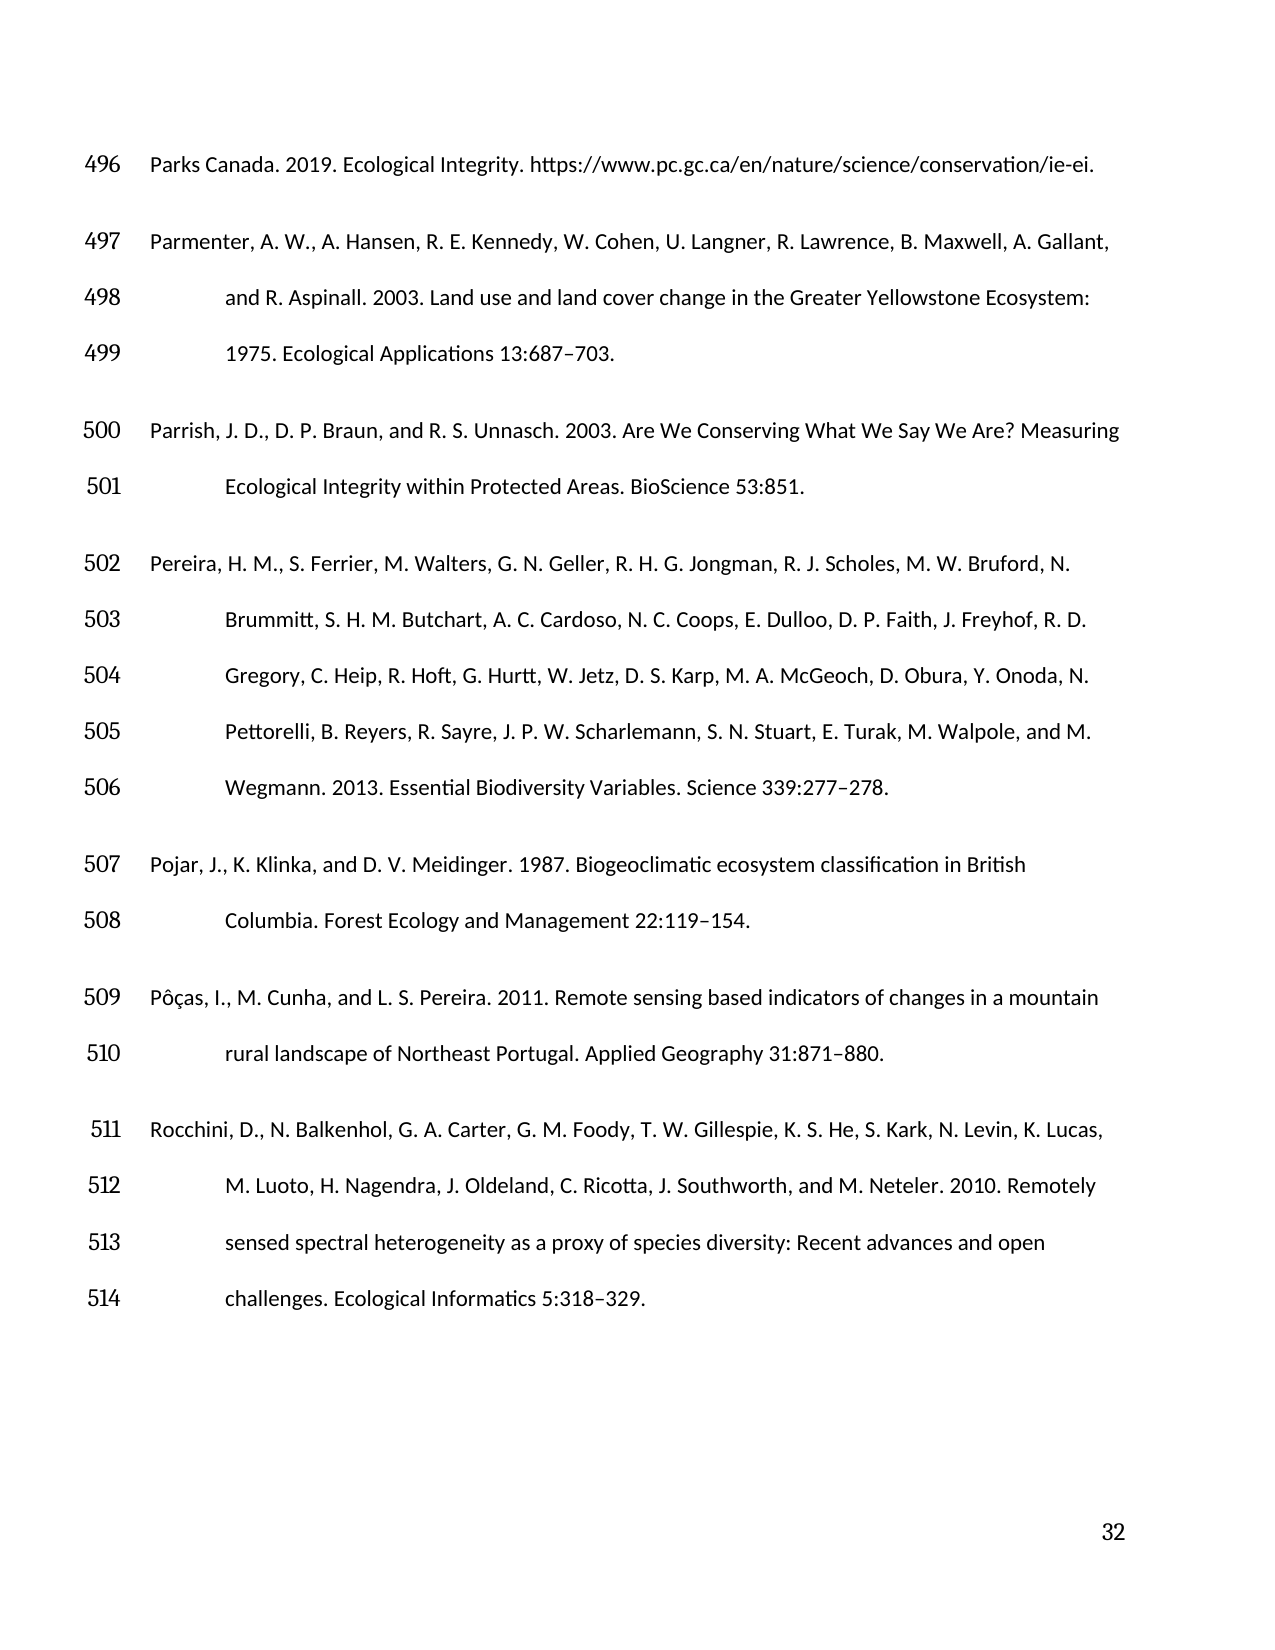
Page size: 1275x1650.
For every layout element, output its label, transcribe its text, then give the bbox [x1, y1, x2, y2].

text Parks Canada. 2019. Ecological Integrity. https://www.pc.gc.ca/en/nature/science/conservation/ie-ei. [150, 150, 1125, 178]
text Pojar, J., K. Klinka, and D. V. Meidinger. 1987. Biogeoclimatic ecosystem classification in British Columbia. Forest Ecology and Management 22:119–154. [150, 850, 1125, 934]
text Parrish, J. D., D. P. Braun, and R. S. Unnasch. 2003. Are We Conserving What We Say We Are? Measuring Ecological Integrity within Protected Areas. BioScience 53:851. [150, 416, 1125, 500]
text Pôças, I., M. Cunha, and L. S. Pereira. 2011. Remote sensing based indicators of changes in a mountain rural landscape of Northeast Portugal. Applied Geography 31:871–880. [150, 983, 1125, 1067]
text Parmenter, A. W., A. Hansen, R. E. Kennedy, W. Cohen, U. Langner, R. Lawrence, B. Maxwell, A. Gallant, and R. Aspinall. 2003. Land use and land cover change in the Greater Yellowstone Ecosystem: 1975. Ecological Applications 13:687–703. [150, 227, 1125, 367]
text Rocchini, D., N. Balkenhol, G. A. Carter, G. M. Foody, T. W. Gillespie, K. S. He, S. Kark, N. Levin, K. Lucas, M. Luoto, H. Nagendra, J. Oldeland, C. Ricotta, J. Southworth, and M. Neteler. 2010. Remotely sensed spectral heterogeneity as a proxy of species diversity: Recent advances and open challenges. Ecological Informatics 5:318–329. [150, 1116, 1125, 1312]
text Pereira, H. M., S. Ferrier, M. Walters, G. N. Geller, R. H. G. Jongman, R. J. Scholes, M. W. Bruford, N. Brummitt, S. H. M. Butchart, A. C. Cardoso, N. C. Coops, E. Dulloo, D. P. Faith, J. Freyhof, R. D. Gregory, C. Heip, R. Hoft, G. Hurtt, W. Jetz, D. S. Karp, M. A. McGeoch, D. Obura, Y. Onoda, N. Pettorelli, B. Reyers, R. Sayre, J. P. W. Scharlemann, S. N. Stuart, E. Turak, M. Walpole, and M. Wegmann. 2013. Essential Biodiversity Variables. Science 339:277–278. [150, 549, 1125, 801]
